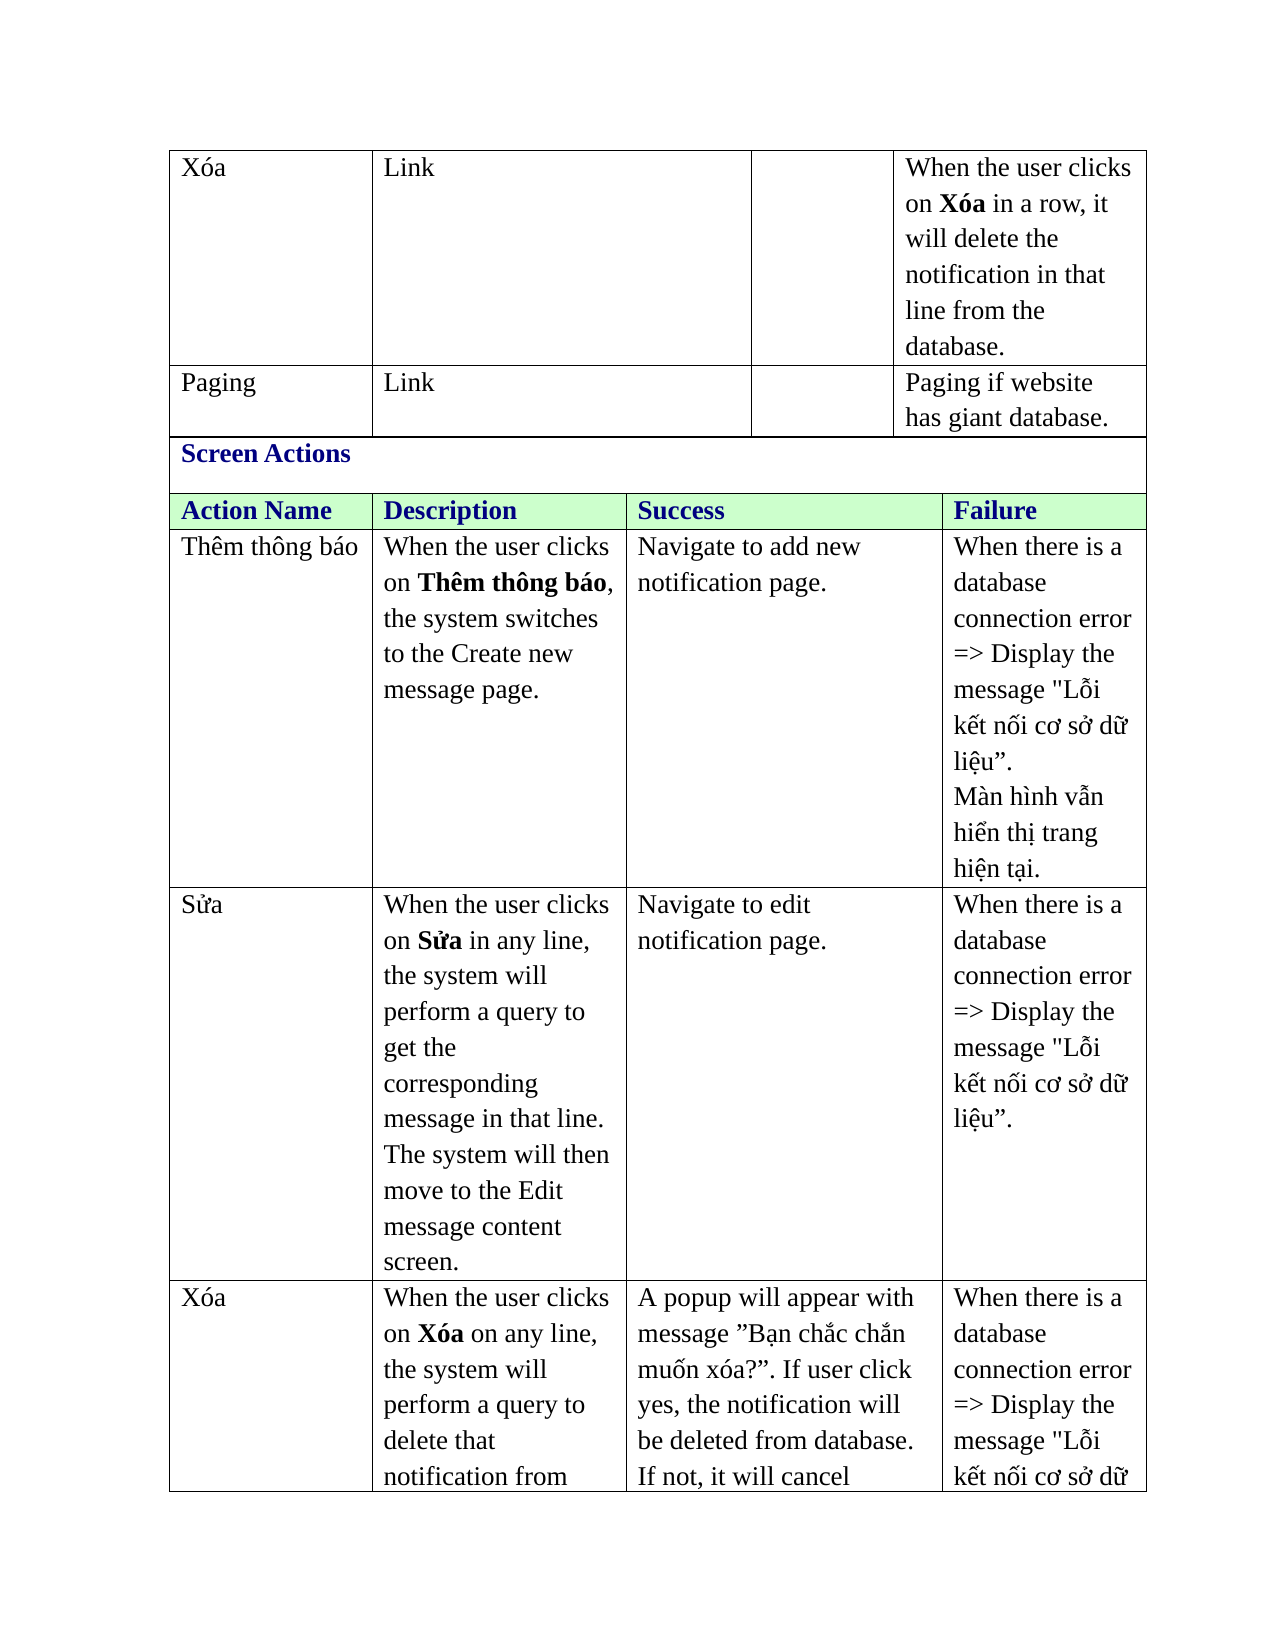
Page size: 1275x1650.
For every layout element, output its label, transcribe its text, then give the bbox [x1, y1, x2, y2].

table_cell Navigate to edit notification page. [627, 888, 942, 1280]
table_cell Description [373, 494, 626, 529]
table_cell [627, 1281, 942, 1491]
table_cell Failure [943, 494, 1146, 529]
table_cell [373, 1281, 626, 1491]
table_cell When there is a database connection error => Display the message "Lỗi kết nối cơ sở dữ liệu”. [943, 888, 1146, 1280]
table_cell Link [373, 151, 751, 365]
table_cell When there is a database connection error => Display the message "Lỗi kết nối cơ sở dữ liệu”. Màn hình vẫn hiển thị trang hiện tại. [943, 530, 1146, 887]
table_cell Navigate to add new notification page. [627, 530, 942, 887]
table_cell When the user clicks on Thêm thông báo, the system switches to the Create new message page. [373, 530, 626, 887]
table_cell Action Name [170, 494, 372, 529]
table_cell Thêm thông báo [170, 530, 372, 887]
table_cell Success [627, 494, 942, 529]
table_cell When the user clicks on Sửa in any line, the system will perform a query to get the corresponding message in that line. The system will then move to the Edit message content screen. [373, 888, 626, 1280]
table_cell When the user clicks on Xóa in a row, it will delete the notification in that line from the database. [894, 151, 1146, 365]
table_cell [943, 1281, 1146, 1491]
table_cell [752, 151, 893, 365]
table_cell Paging [170, 366, 372, 436]
table_cell Xóa [170, 151, 372, 365]
table_cell Paging if website has giant database. [894, 366, 1146, 436]
table_cell Xóa [170, 1281, 372, 1491]
table_cell Screen Actions [170, 438, 1146, 493]
table_cell [752, 366, 893, 436]
table_cell Link [373, 366, 751, 436]
table_cell Sửa [170, 888, 372, 1280]
